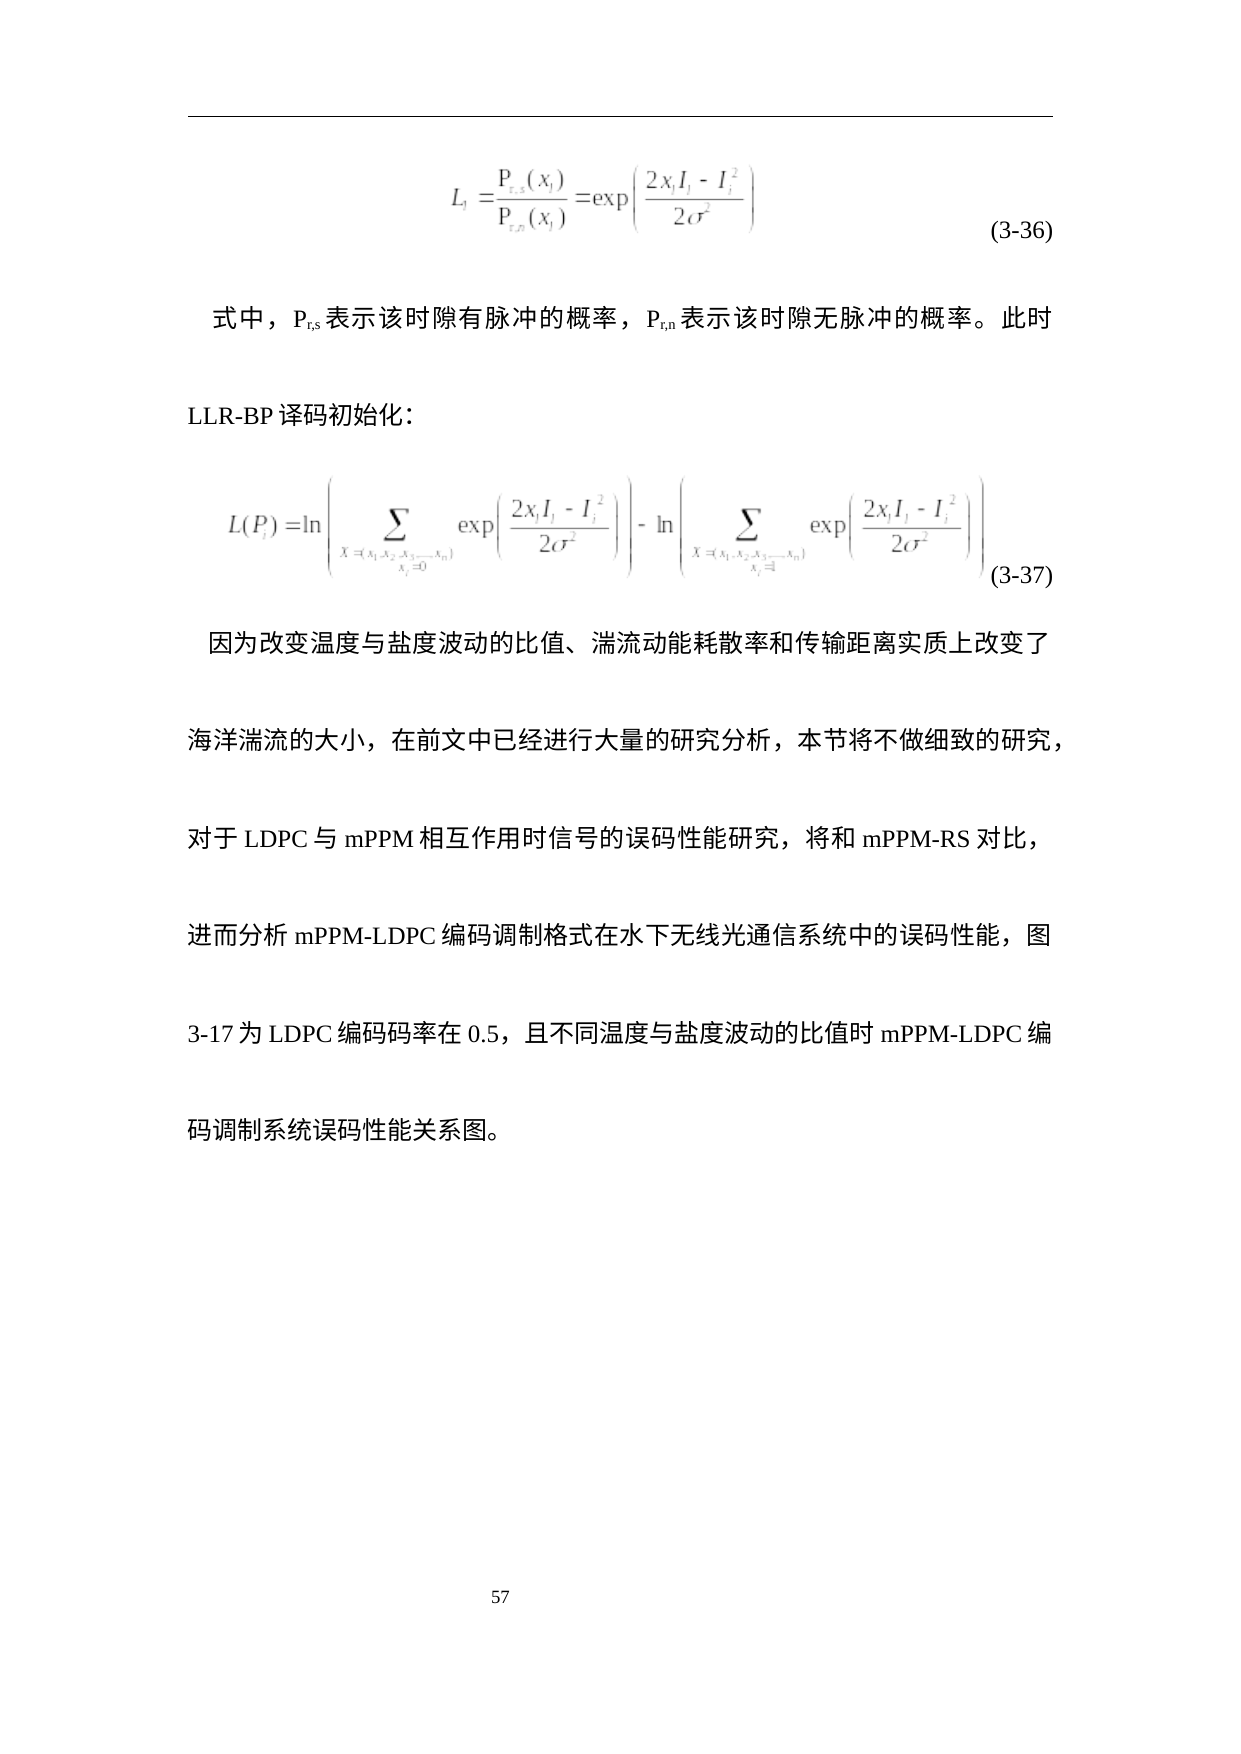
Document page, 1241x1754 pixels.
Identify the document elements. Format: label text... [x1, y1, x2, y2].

text (3-37) [187, 464, 1053, 594]
text (3-36) [187, 153, 1053, 251]
text 因为改变温度与盐度波动的比值、湍流动能耗散率和传输距离实质上改变了海洋湍流的大小，在前文中已经进行大量的研究分析，本节将不做细致的研究，对于LDPC与mPPM相互作用时信号的误码性能研究，将和mPPM-RS对比，进而分析mPPM-LDPC编码调制格式在水下无线光通信系统中的误码性能，图3-17为LDPC编码码率在0.5，且不同温度与盐度波动的比值时mPPM-LDPC编码调制系统误码性能关系图。 [187, 609, 1053, 1161]
text 式中，Pr,s表示该时隙有脉冲的概率，Pr,n表示该时隙无脉冲的概率。此时LLR-BP译码初始化： [187, 284, 1053, 446]
